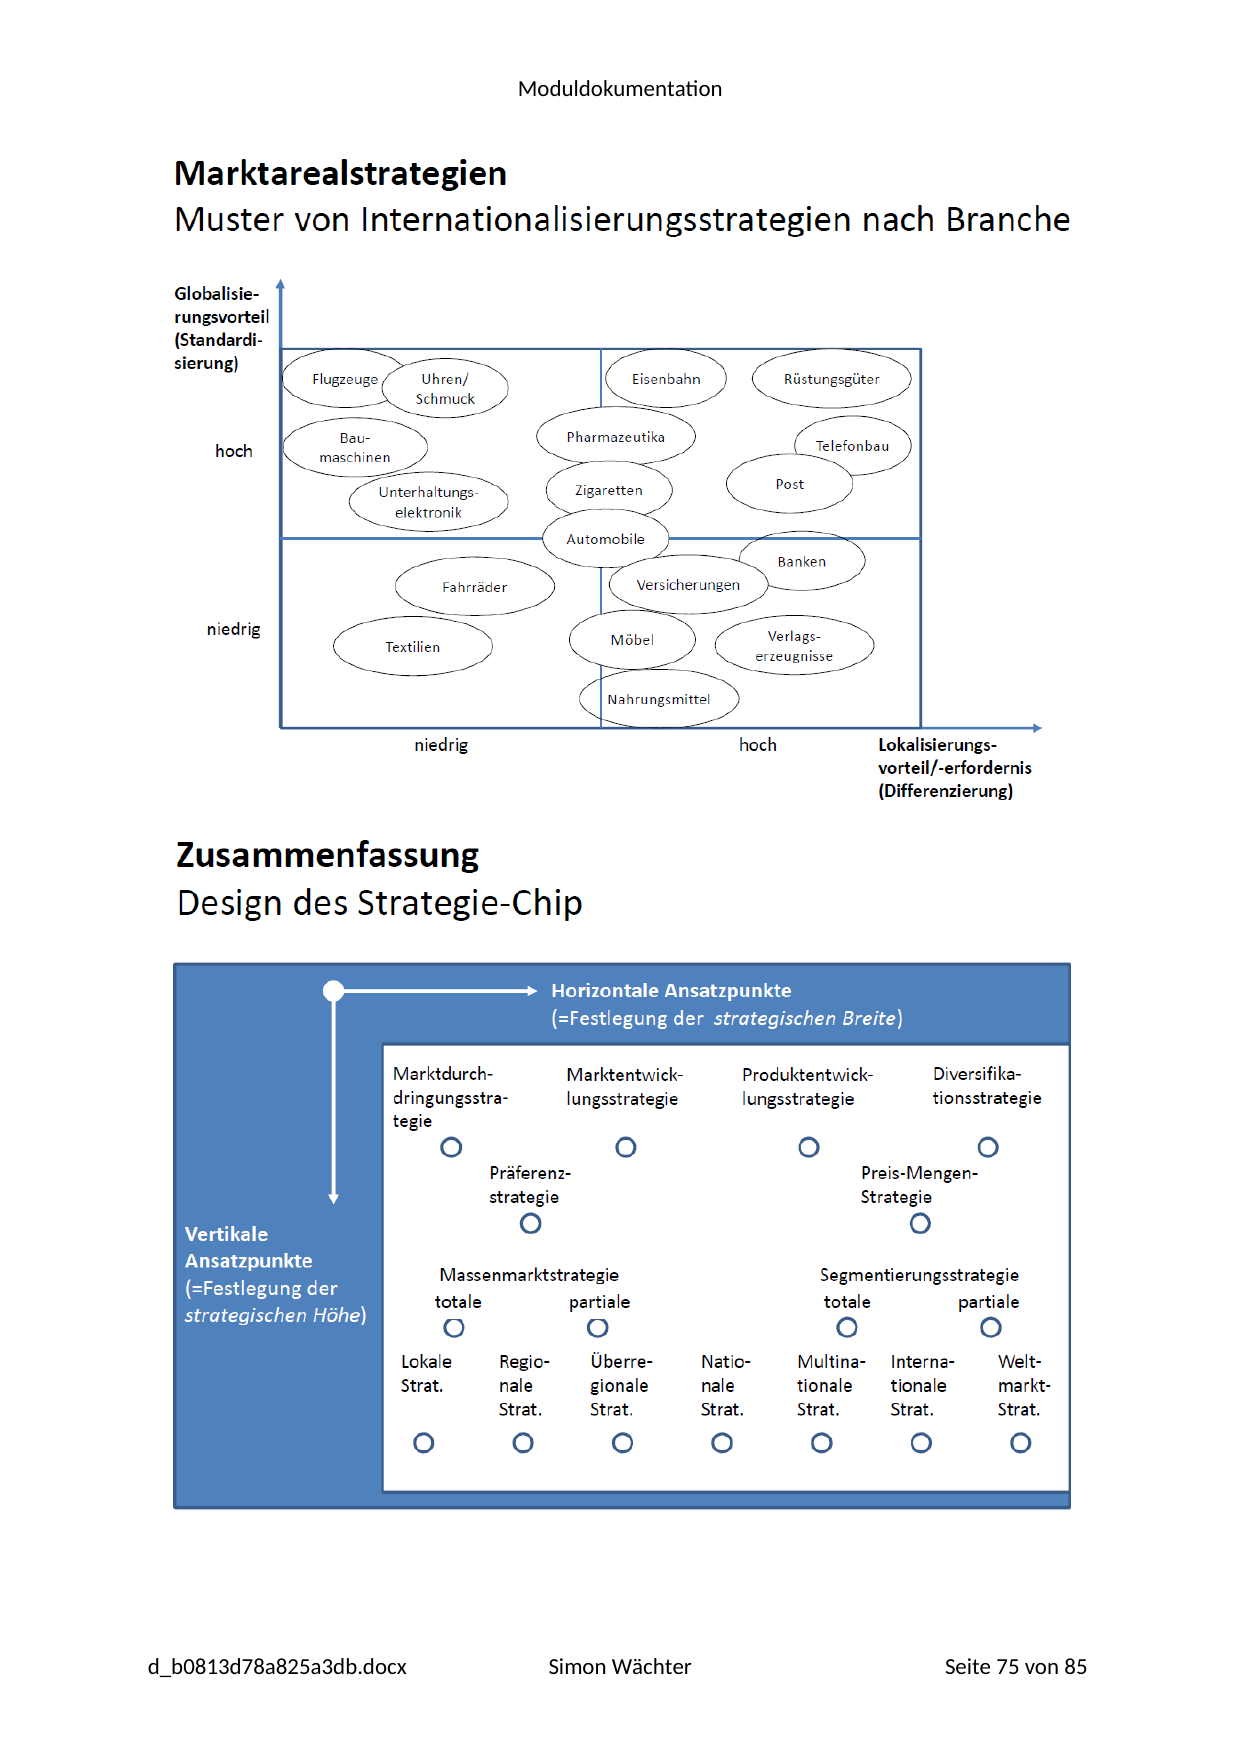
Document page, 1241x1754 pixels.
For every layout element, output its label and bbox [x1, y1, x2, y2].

picture [147, 826, 1093, 1517]
picture [147, 147, 1093, 808]
